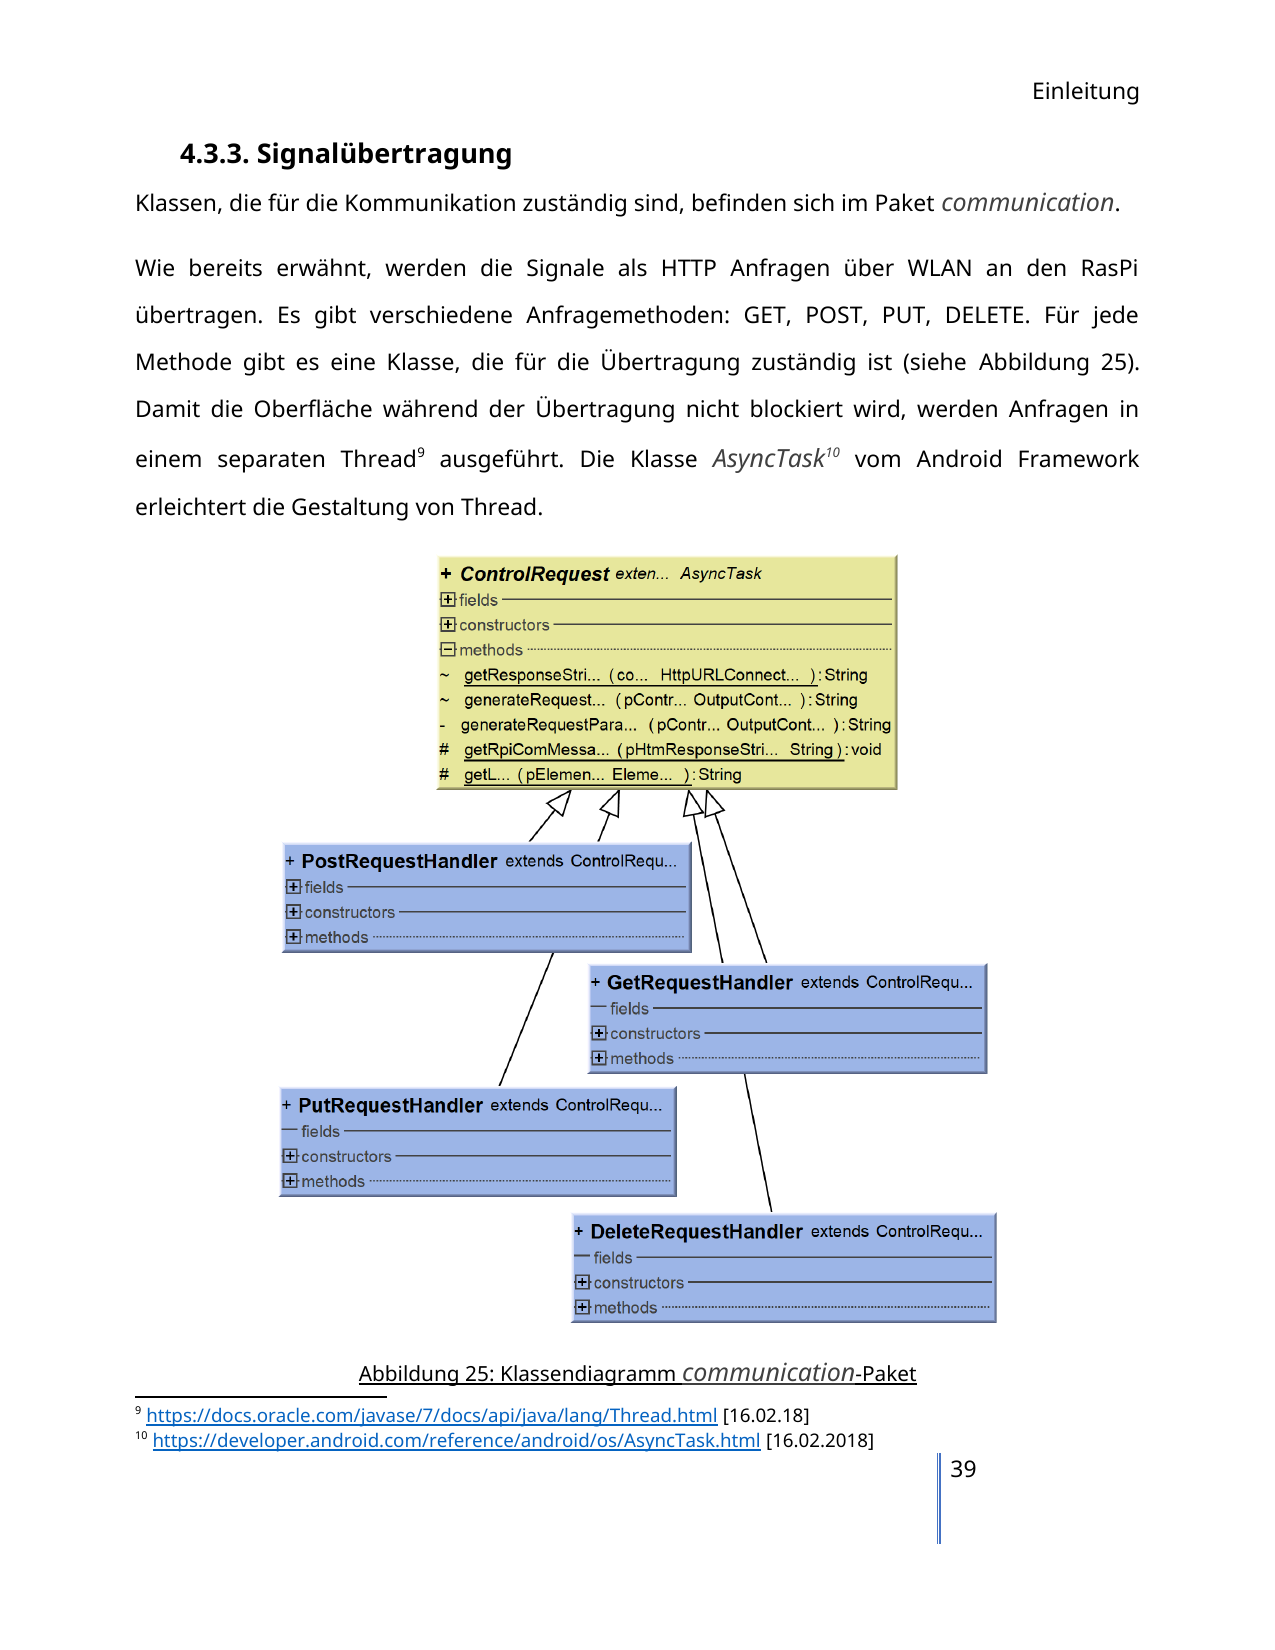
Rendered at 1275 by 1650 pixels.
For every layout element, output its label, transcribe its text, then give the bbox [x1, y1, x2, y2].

subtitle Signalübertragung [180, 135, 1140, 172]
picture [278, 554, 997, 1323]
text Klassen, die für die Kommunikation zuständig sind, befinden sich im Paket communication. [135, 184, 1140, 218]
text Wie bereits erwähnt, werden die Signale als HTTP Anfragen über WLAN an den RasPi übertragen. Es gibt verschiedene Anfragemethoden: GET, POST, PUT, DELETE. Für jede Methode gibt es eine Klasse, die für die Übertragung zuständig ist (siehe Abbildung 25). Damit die Oberfläche während der Übertragung nicht blockiert wird, werden Anfragen in einem separaten Thread ausgeführt. Die Klasse AsyncTask vom Android Framework erleichtert die Gestaltung von Thread. [135, 252, 1140, 522]
